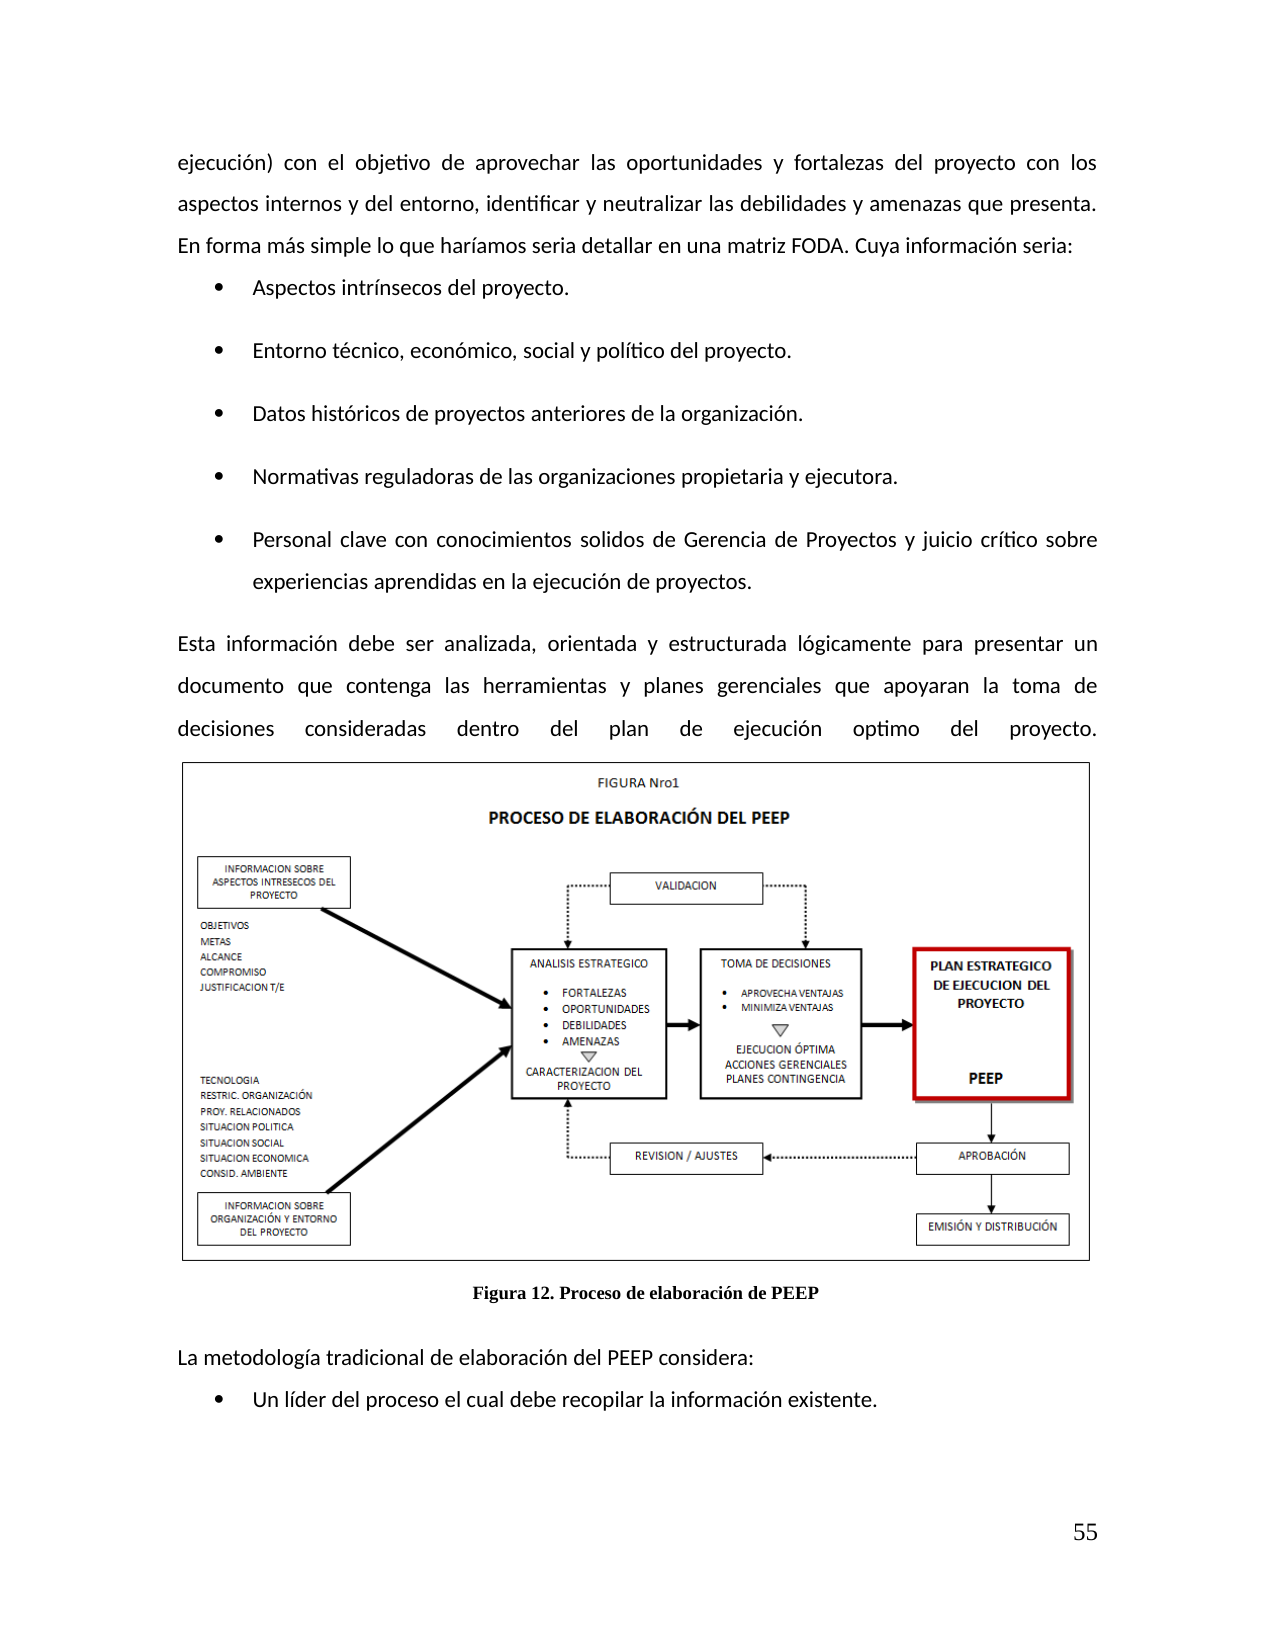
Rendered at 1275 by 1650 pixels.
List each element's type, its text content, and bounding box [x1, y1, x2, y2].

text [177, 148, 1098, 259]
list Normativas reguladoras de las organizaciones propietaria y ejecutora. [215, 462, 1098, 490]
list Aspectos intrínsecos del proyecto. [215, 273, 1098, 302]
list Personal clave con conocimientos solidos de Gerencia de Proyectos y juicio crítico sobre experiencias aprendidas en la ejecución de proyectos. [215, 525, 1098, 595]
text Figura 12. Proceso de elaboración de PEEP [398, 1282, 1098, 1303]
text Esta información debe ser analizada, orientada y estructurada lógicamente para presentar un documento que contenga las herramientas y planes gerenciales que apoyaran la toma de decisiones consideradas dentro del plan de ejecución optimo del proyecto. [177, 629, 1098, 757]
list Entorno técnico, económico, social y político del proyecto. [215, 336, 1098, 364]
list Datos históricos de proyectos anteriores de la organización. [215, 399, 1098, 427]
text La metodología tradicional de elaboración del PEEP considera: [177, 1343, 1098, 1371]
picture [177, 757, 1098, 1268]
list Un líder del proceso el cual debe recopilar la información existente. [215, 1385, 1098, 1413]
